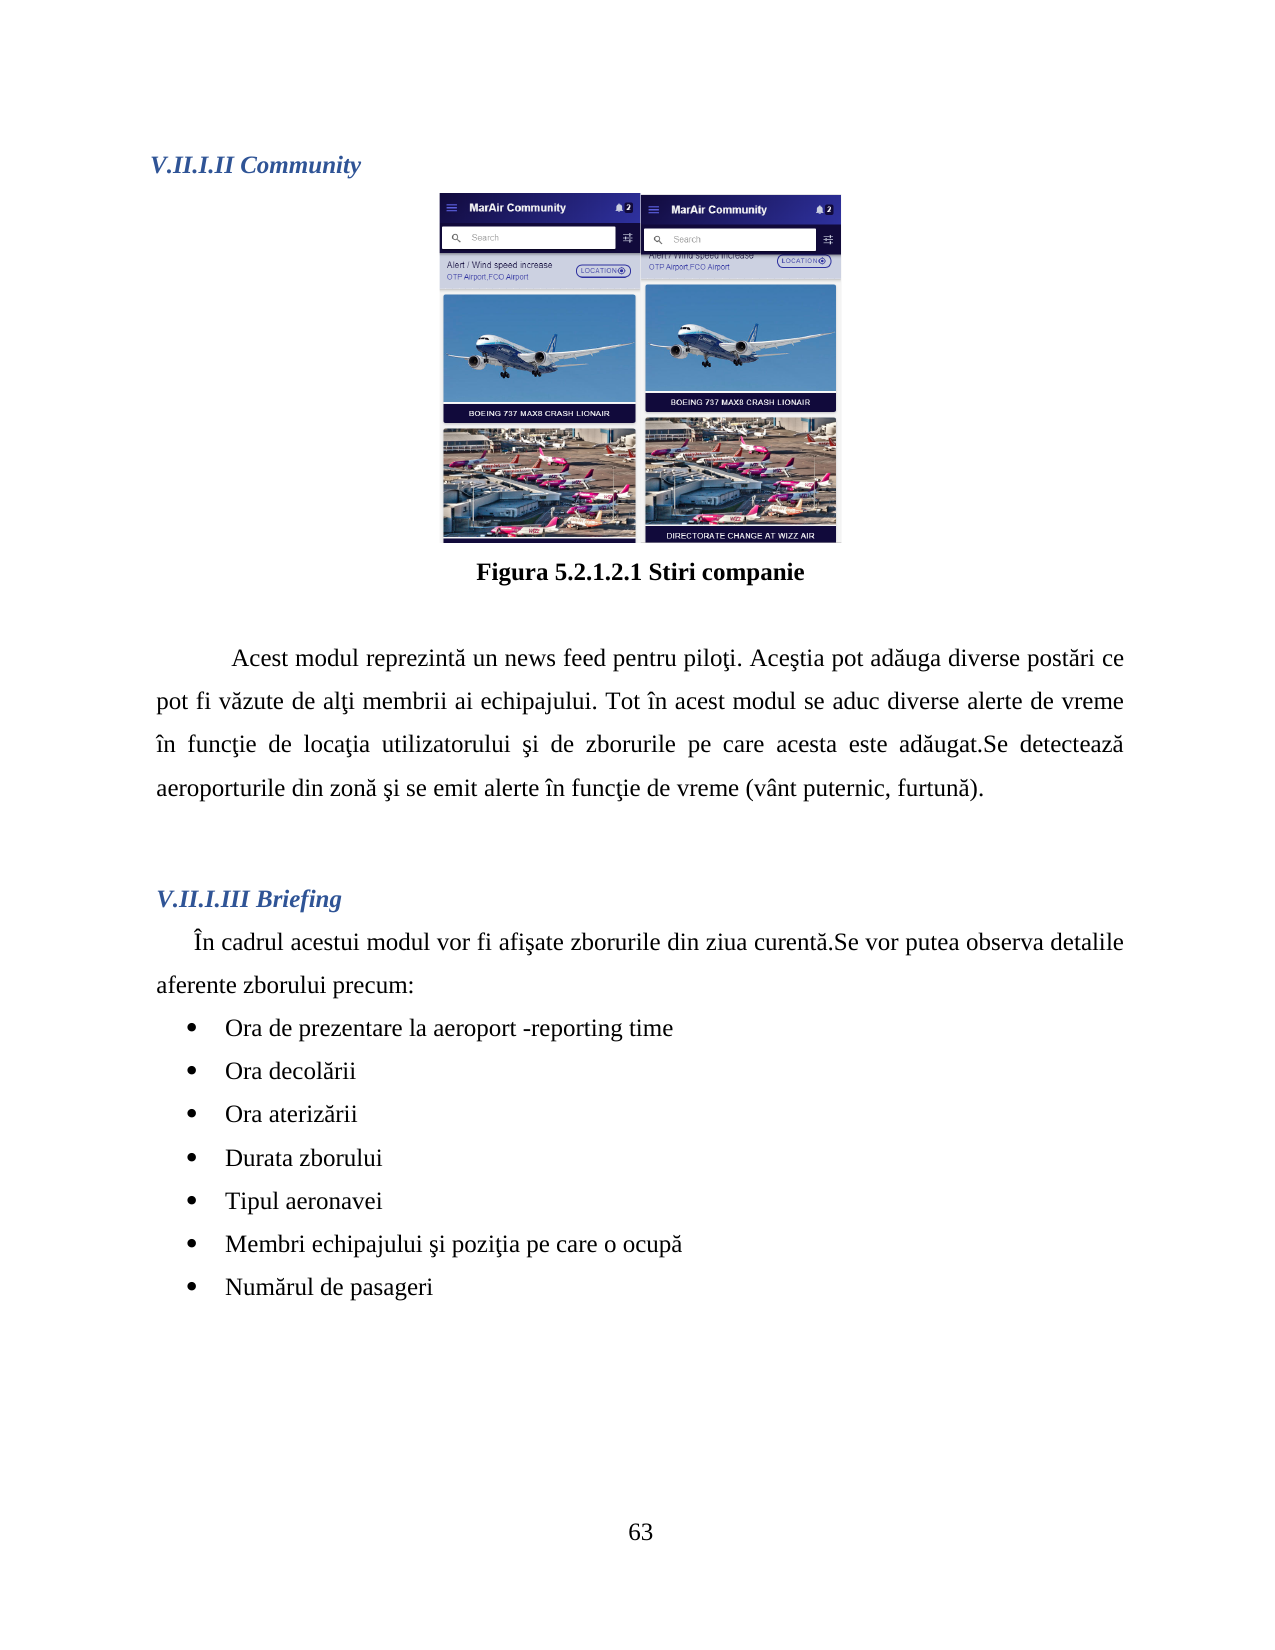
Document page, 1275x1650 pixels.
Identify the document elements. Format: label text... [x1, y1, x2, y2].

list Numărul de pasageri [187, 1272, 1125, 1301]
text Acest modul reprezintă un news feed pentru piloţi. Aceştia pot adăuga diverse postări ce pot fi văzute de alţi membrii ai echipajului. Tot în acest modul se aduc diverse alerte de vreme în funcţie de locaţia utilizatorului şi de zborurile pe care acesta este adăugat.Se detectează aeroporturile din zonă şi se emit alerte în funcţie de vreme (vânt puternic, furtună). [156, 643, 1125, 801]
text În cadrul acestui modul vor fi afişate zborurile din ziua curentă.Se vor putea observa detalile aferente zborului precum: [156, 927, 1125, 999]
list Ora decolării [187, 1056, 1125, 1085]
list Tipul aeronavei [187, 1186, 1125, 1214]
text Figura 5.2.1.2.1 Stiri companie [156, 557, 1125, 586]
list Ora aterizării [187, 1099, 1125, 1128]
subtitle V.II.I.II Community [150, 150, 1125, 179]
list Durata zborului [187, 1143, 1125, 1171]
picture [439, 193, 842, 543]
list Membri echipajului şi poziţia pe care o ocupă [187, 1229, 1125, 1258]
list Ora de prezentare la aeroport -reporting time [187, 1013, 1125, 1042]
subtitle V.II.I.III Briefing [156, 884, 1125, 913]
